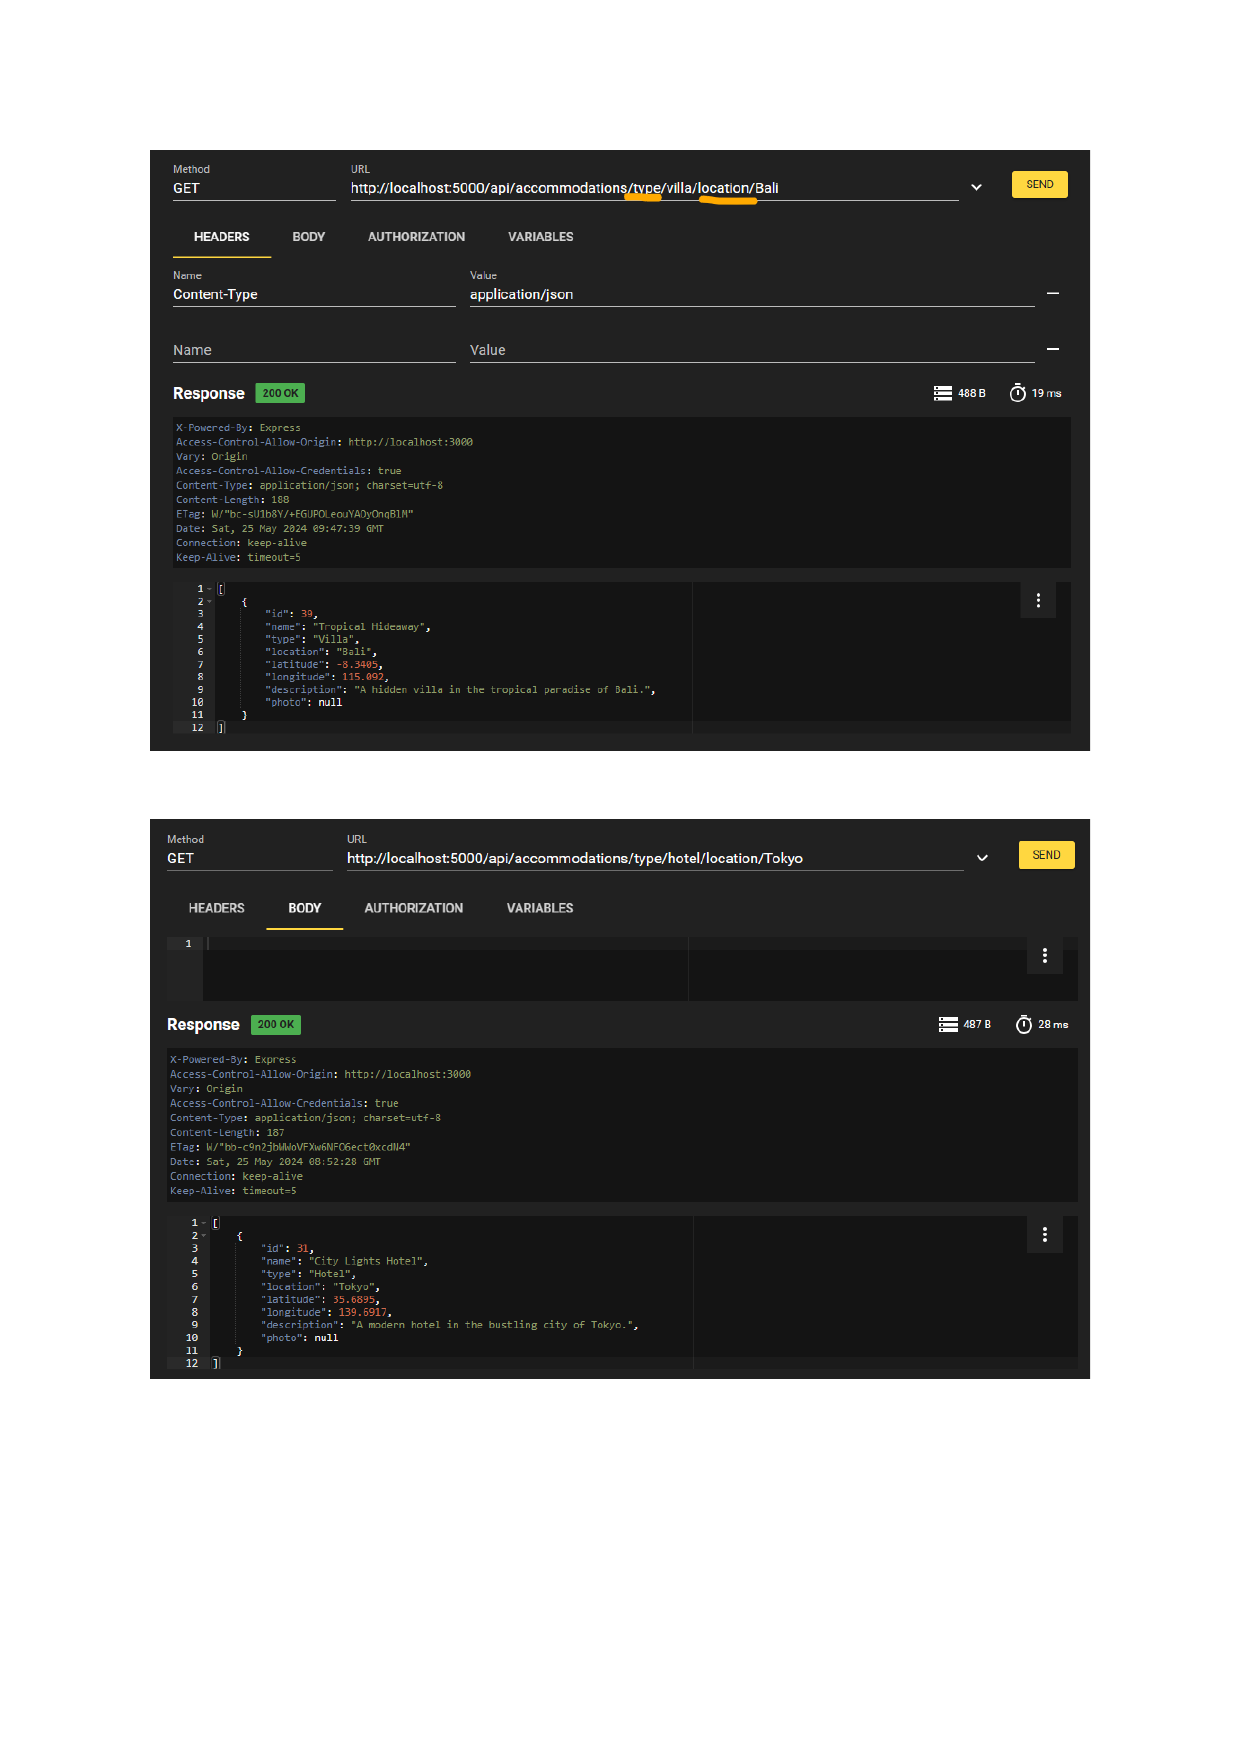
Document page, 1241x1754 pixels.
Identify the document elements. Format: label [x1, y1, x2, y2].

picture [150, 819, 1091, 1379]
picture [150, 150, 1091, 751]
